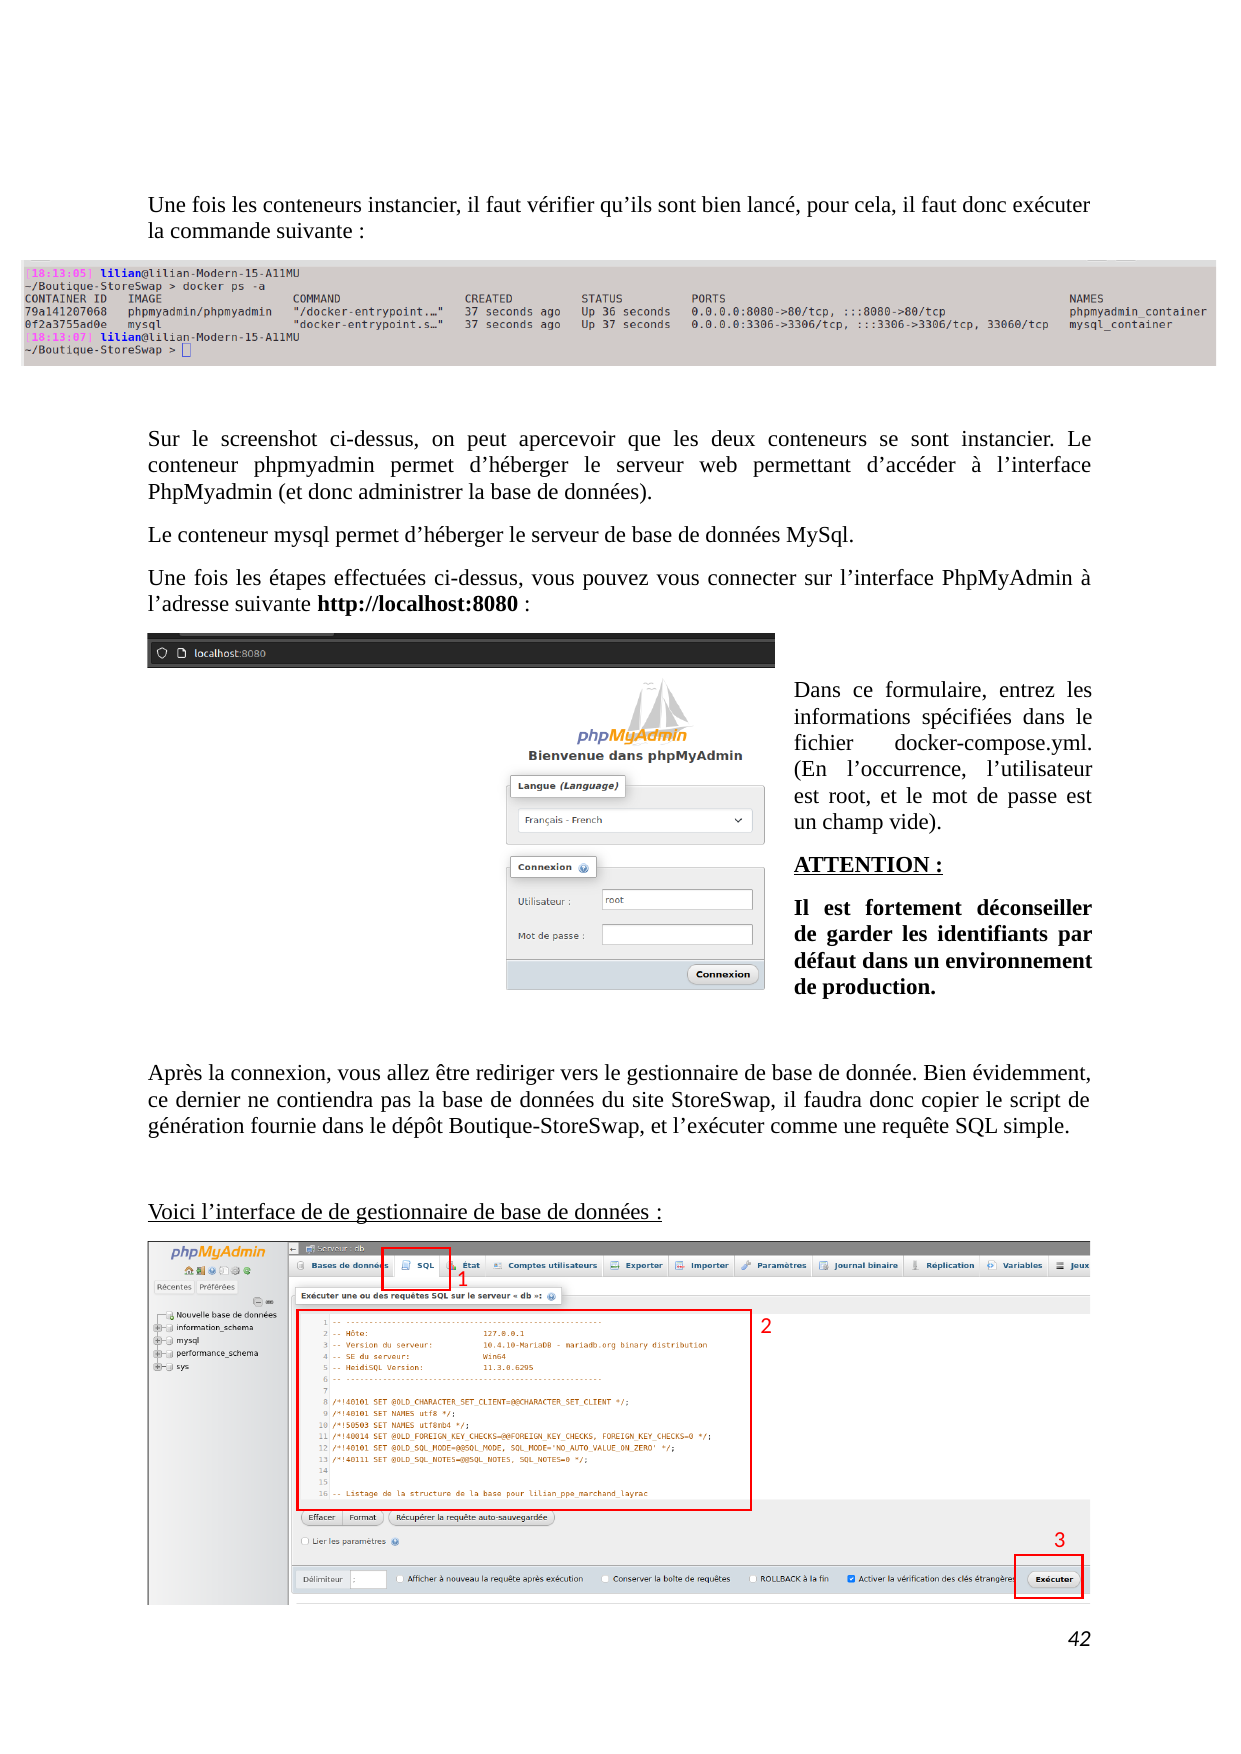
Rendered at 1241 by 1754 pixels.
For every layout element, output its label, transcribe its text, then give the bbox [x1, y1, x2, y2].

text Sur le screenshot ci-dessus, on peut apercevoir que les deux conteneurs se sont instancier. Le conteneur phpmyadmin permet d’héberger le serveur web permettant d’accéder à l’interface PhpMyadmin (et donc administrer la base de données). [148, 425, 1093, 504]
picture [147, 1241, 1091, 1605]
picture [147, 633, 775, 1034]
text Dans ce formulaire, entrez les informations spécifiées dans le fichier docker-compose.yml. (En l’occurrence, l’utilisateur est root, et le mot de passe est un champ vide). [775, 676, 1093, 834]
picture [21, 260, 1217, 366]
text ATTENTION : [775, 851, 1093, 877]
text Une fois les étapes effectuées ci-dessus, vous pouvez vous connecter sur l’interface PhpMyAdmin à l’adresse suivante http://localhost:8080 : [148, 564, 1093, 617]
text Voici l’interface de de gestionnaire de base de données : [148, 1198, 1093, 1224]
text Une fois les conteneurs instancier, il faut vérifier qu’ils sont bien lancé, pour cela, il faut donc exécuter la commande suivante : [148, 191, 1093, 243]
text Après la connexion, vous allez être rediriger vers le gestionnaire de base de donnée. Bien évidemment, ce dernier ne contiendra pas la base de données du site StoreSwap, il faudra donc copier le script de génération fournie dans le dépôt Boutique-StoreSwap, et l’exécuter comme une requête SQL simple. [148, 1059, 1093, 1138]
text Il est fortement déconseiller de garder les identifiants par défaut dans un environnement de production. [775, 894, 1093, 999]
text Le conteneur mysql permet d’héberger le serveur de base de données MySql. [148, 521, 1093, 547]
